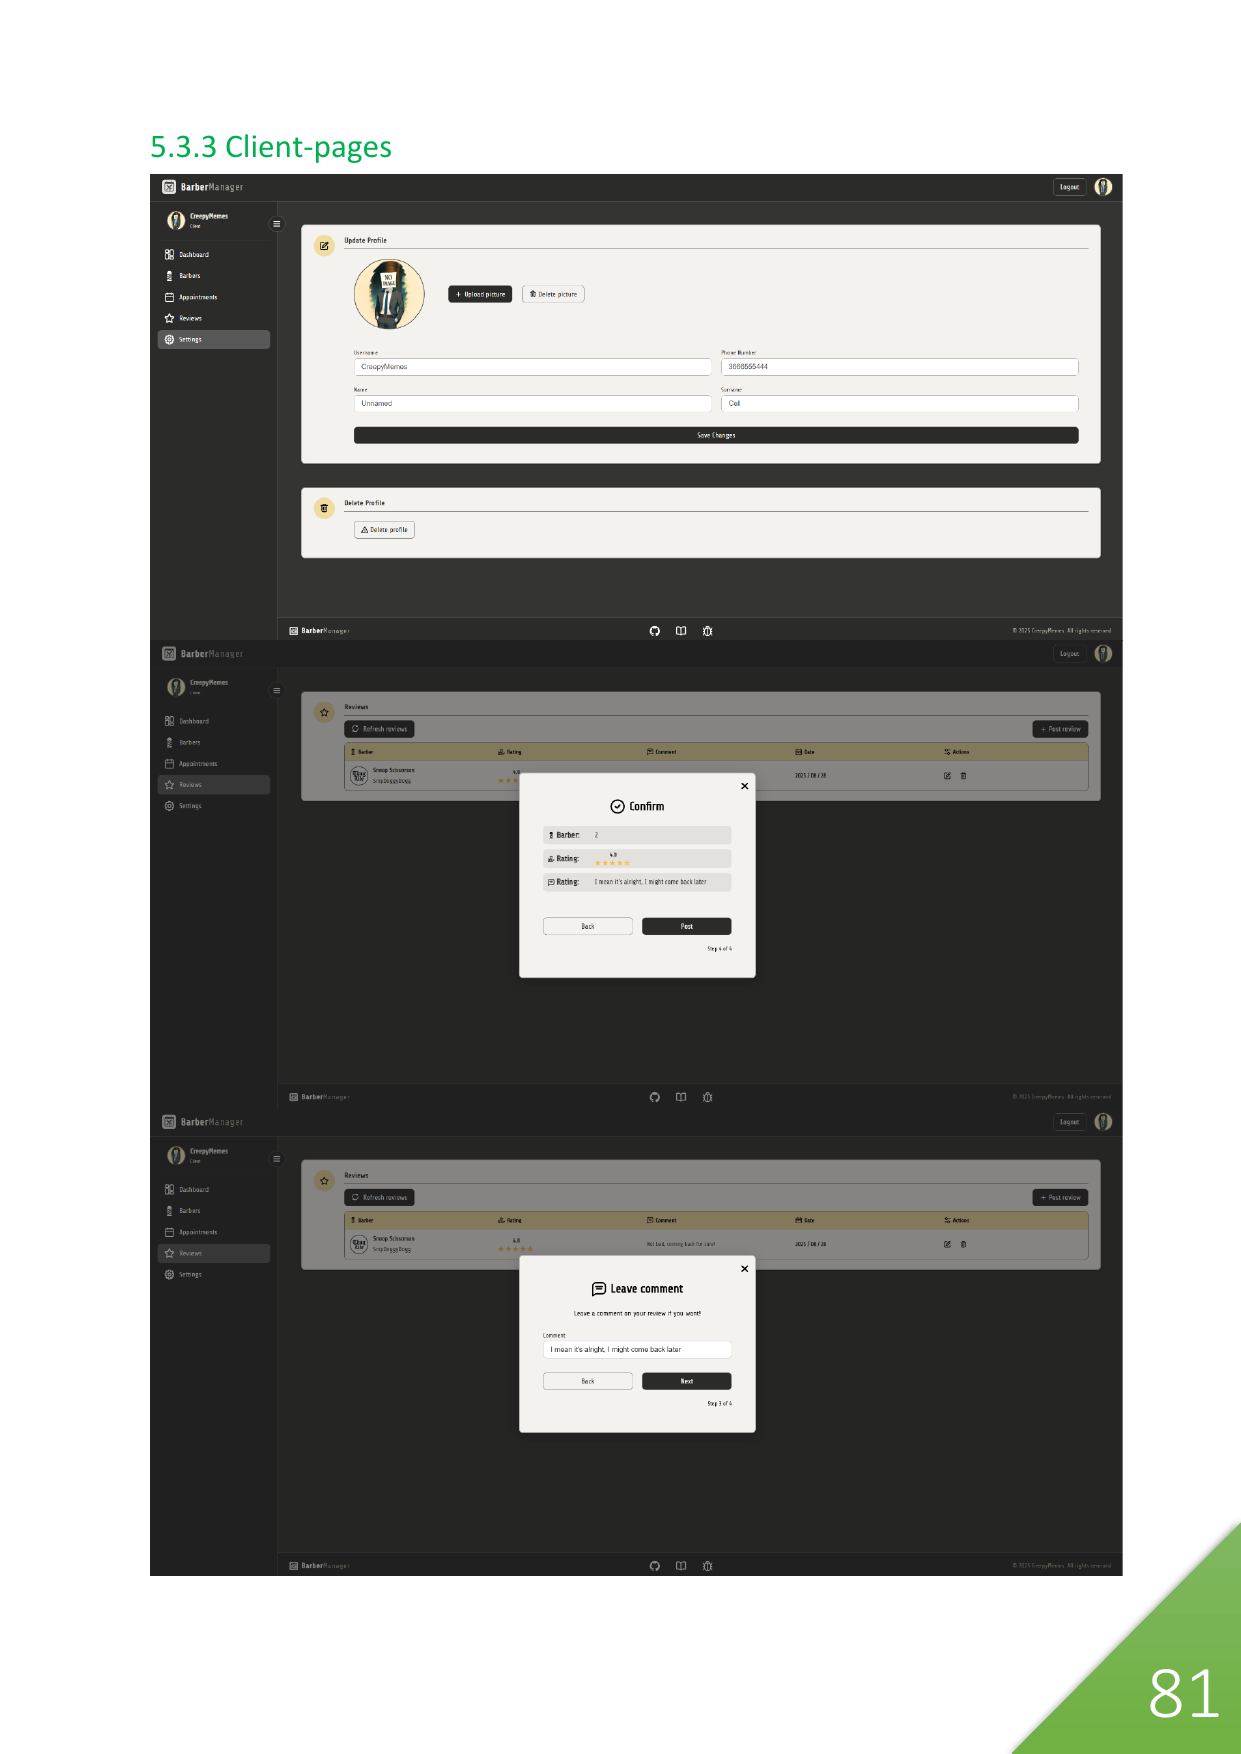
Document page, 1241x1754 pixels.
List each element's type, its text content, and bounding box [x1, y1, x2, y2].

text 5.3.3 Client-pages [150, 125, 1122, 166]
picture [150, 174, 1123, 1576]
